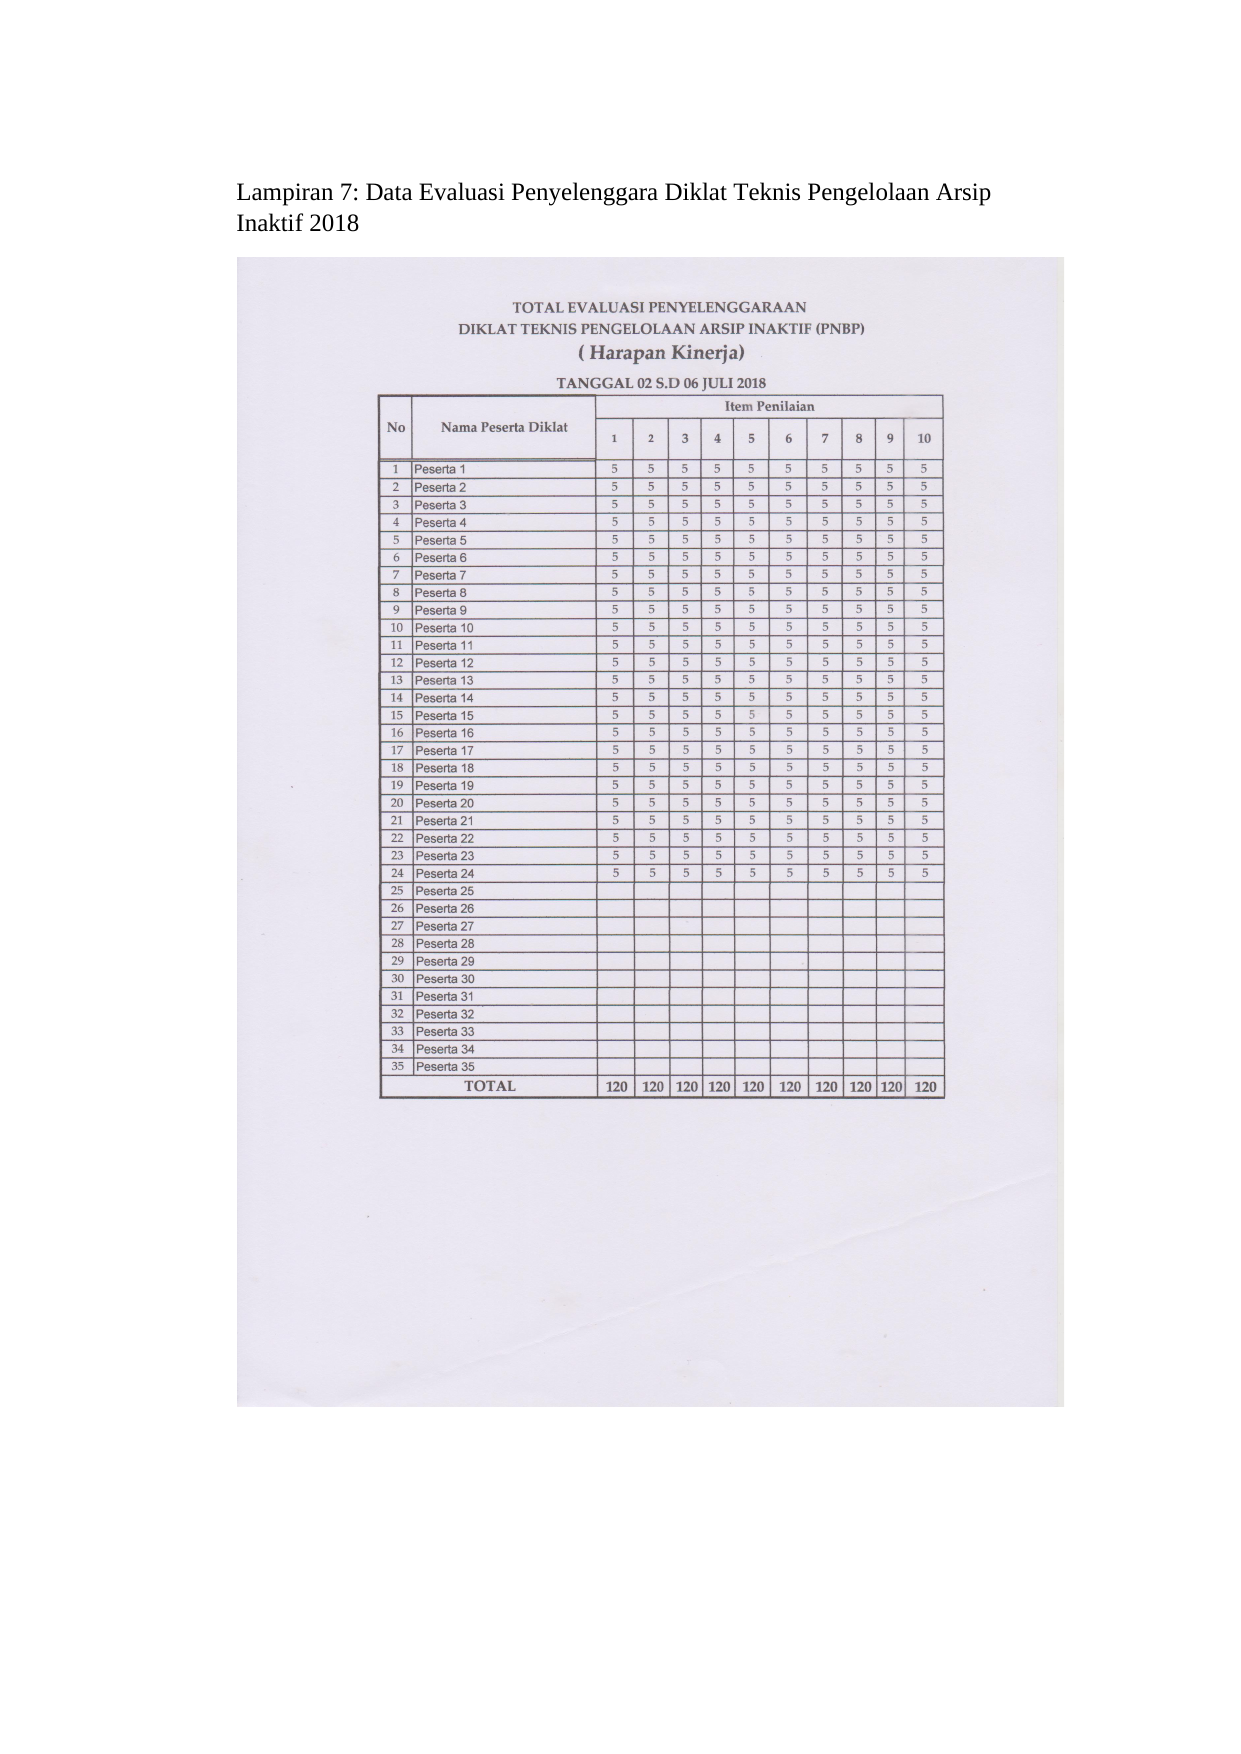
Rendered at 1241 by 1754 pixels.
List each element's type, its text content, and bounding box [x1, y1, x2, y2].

picture [237, 257, 1065, 1407]
text Lampiran 7: Data Evaluasi Penyelenggara Diklat Teknis Pengelolaan Arsip Inaktif 2018 [236, 177, 1063, 237]
